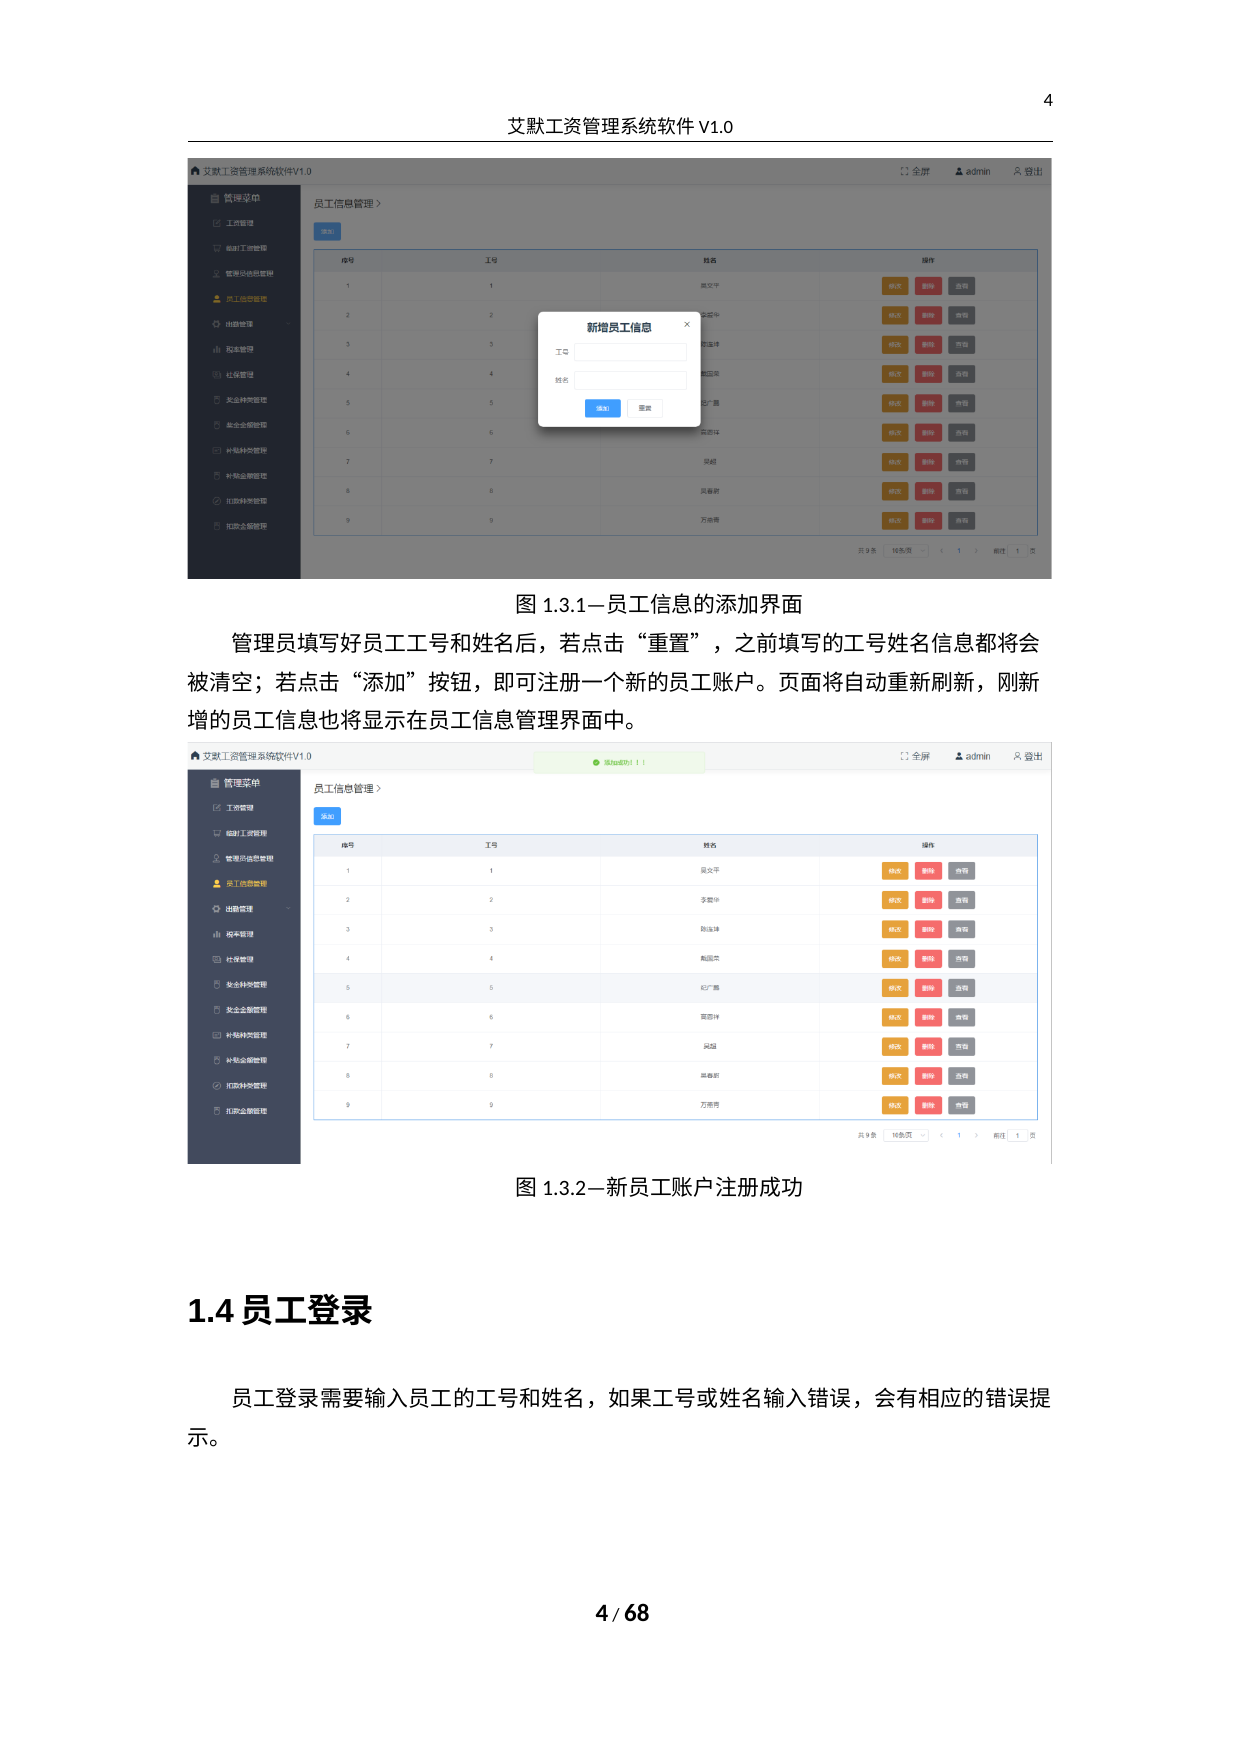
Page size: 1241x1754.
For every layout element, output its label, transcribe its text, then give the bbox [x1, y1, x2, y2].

text 图1.3.2—新员工账户注册成功 [187, 1169, 1053, 1202]
subtitle 1.4员工登录 [187, 1275, 1053, 1340]
picture [187, 742, 1052, 1164]
picture [187, 158, 1052, 579]
text 员工登录需要输入员工的工号和姓名，如果工号或姓名输入错误，会有相应的错误提示。 [187, 1380, 1053, 1452]
text 管理员填写好员⼯⼯号和姓名后，若点击“重置”，之前填写的工号姓名信息都将会被清空；若点击“添加”按钮，即可注册⼀个新的员工账户。页面将自动重新刷新，刚新增的员工信息也将显示在员工信息管理界面中。 [187, 625, 1053, 736]
text 图1.3.1—员工信息的添加界面 [275, 586, 1053, 619]
